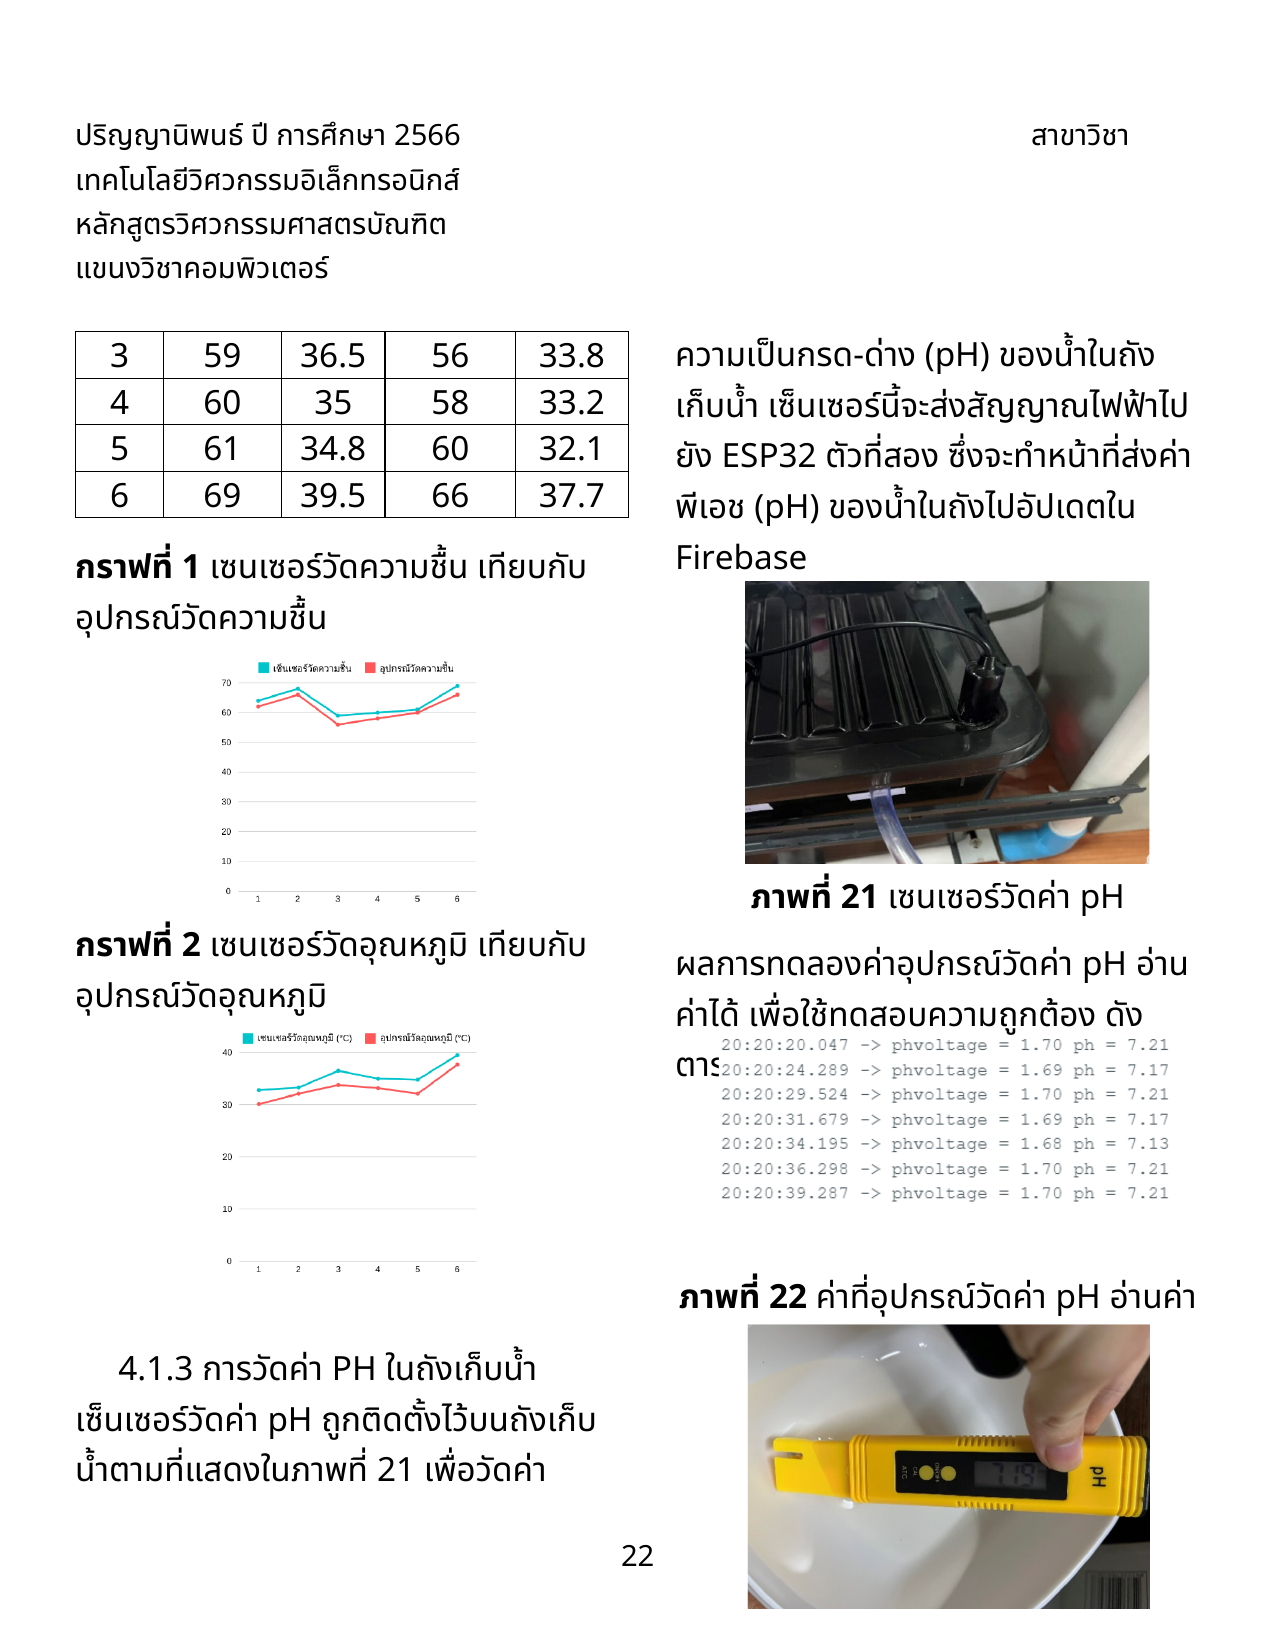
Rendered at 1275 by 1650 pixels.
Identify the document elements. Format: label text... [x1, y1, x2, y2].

table_cell 69 [164, 472, 281, 517]
table_cell 33.2 [516, 379, 628, 424]
picture [222, 654, 477, 902]
text เซ็นเซอร์วัดค่า pH ถูกติดตั้งไว้บนถังเก็บน้ำตามที่แสดงในภาพที่ 21 เพื่อวัดค่าความเป็นกรด-ด่าง (pH) ของน้ำในถังเก็บน้ำ เซ็นเซอร์นี้จะส่งสัญญาณไฟฟ้าไปยัง ESP32 ตัวที่สอง ซึ่งจะทำหน้าที่ส่งค่าพีเอช (pH) ของน้ำในถังไปอัปเดตใน Firebase [675, 331, 1200, 579]
table_cell 59 [164, 332, 281, 378]
table_cell 58 [386, 379, 515, 424]
table_cell 35 [282, 379, 384, 424]
picture [745, 581, 1150, 864]
text กราฟที่ 2 เซนเซอร์วัดอุณหภูมิ เทียบกับอุปกรณ์วัดอุณหภูมิ [75, 921, 600, 1022]
table_cell 34.8 [282, 425, 384, 471]
table_cell 36.5 [282, 332, 384, 378]
table_cell 32.1 [516, 425, 628, 471]
table_cell 60 [386, 425, 515, 471]
picture [222, 1025, 477, 1272]
text ผลการทดลองค่าอุปกรณ์วัดค่า pH อ่านค่าได้ เพื่อใช้ทดสอบความถูกต้อง ดังตารางที่ 2 [675, 940, 1200, 1092]
table_cell 3 [76, 332, 163, 378]
table_cell 56 [386, 332, 515, 378]
table_cell 39.5 [282, 472, 384, 517]
table_cell 5 [76, 425, 163, 471]
table_cell 37.7 [516, 472, 628, 517]
picture [718, 1035, 1215, 1212]
table_cell 60 [164, 379, 281, 424]
table_cell 66 [386, 472, 515, 517]
text 4.1.3 การวัดค่า PH ในถังเก็บน้ำ [75, 1345, 600, 1395]
text กราฟที่ 1 เซนเซอร์วัดความชื้น เทียบกับอุปกรณ์วัดความชื้น [75, 543, 600, 644]
table_cell 4 [76, 379, 163, 424]
text ภาพที่ 22 ค่าที่อุปกรณ์วัดค่า pH อ่านค่าได้ [675, 1273, 1200, 1374]
table_cell 61 [164, 425, 281, 471]
table_cell 33.8 [516, 332, 628, 378]
text เซ็นเซอร์วัดค่า pH ถูกติดตั้งไว้บนถังเก็บน้ำตามที่แสดงในภาพที่ 21 เพื่อวัดค่าความเป็นกรด-ด่าง (pH) ของน้ำในถังเก็บน้ำ เซ็นเซอร์นี้จะส่งสัญญาณไฟฟ้าไปยัง ESP32 ตัวที่สอง ซึ่งจะทำหน้าที่ส่งค่าพีเอช (pH) ของน้ำในถังไปอัปเดตใน Firebase [75, 1395, 600, 1497]
text ภาพที่ 21 เซนเซอร์วัดค่า pH [675, 873, 1200, 923]
table_cell 6 [76, 472, 163, 517]
picture [748, 1325, 1150, 1609]
